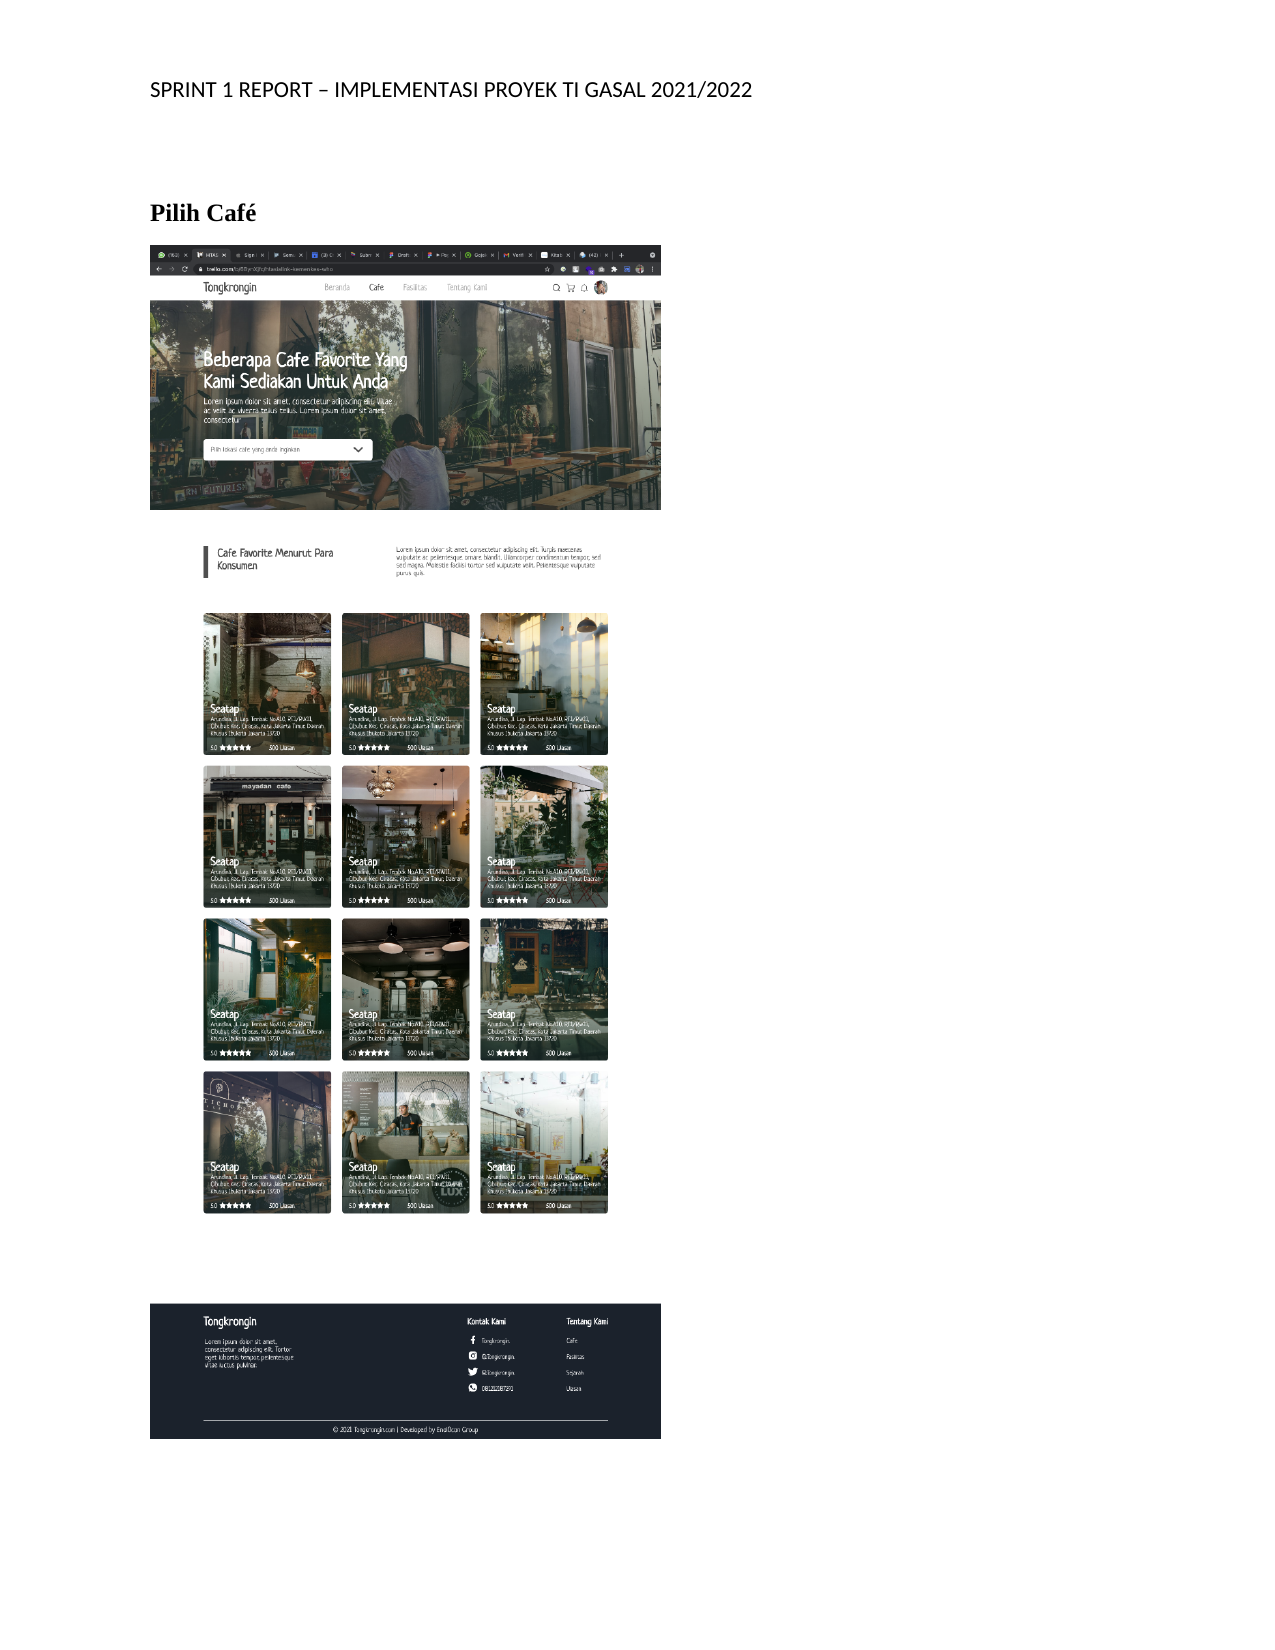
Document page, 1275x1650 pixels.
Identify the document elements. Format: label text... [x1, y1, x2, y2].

text Pilih Café [150, 198, 1125, 226]
picture [150, 245, 661, 1439]
